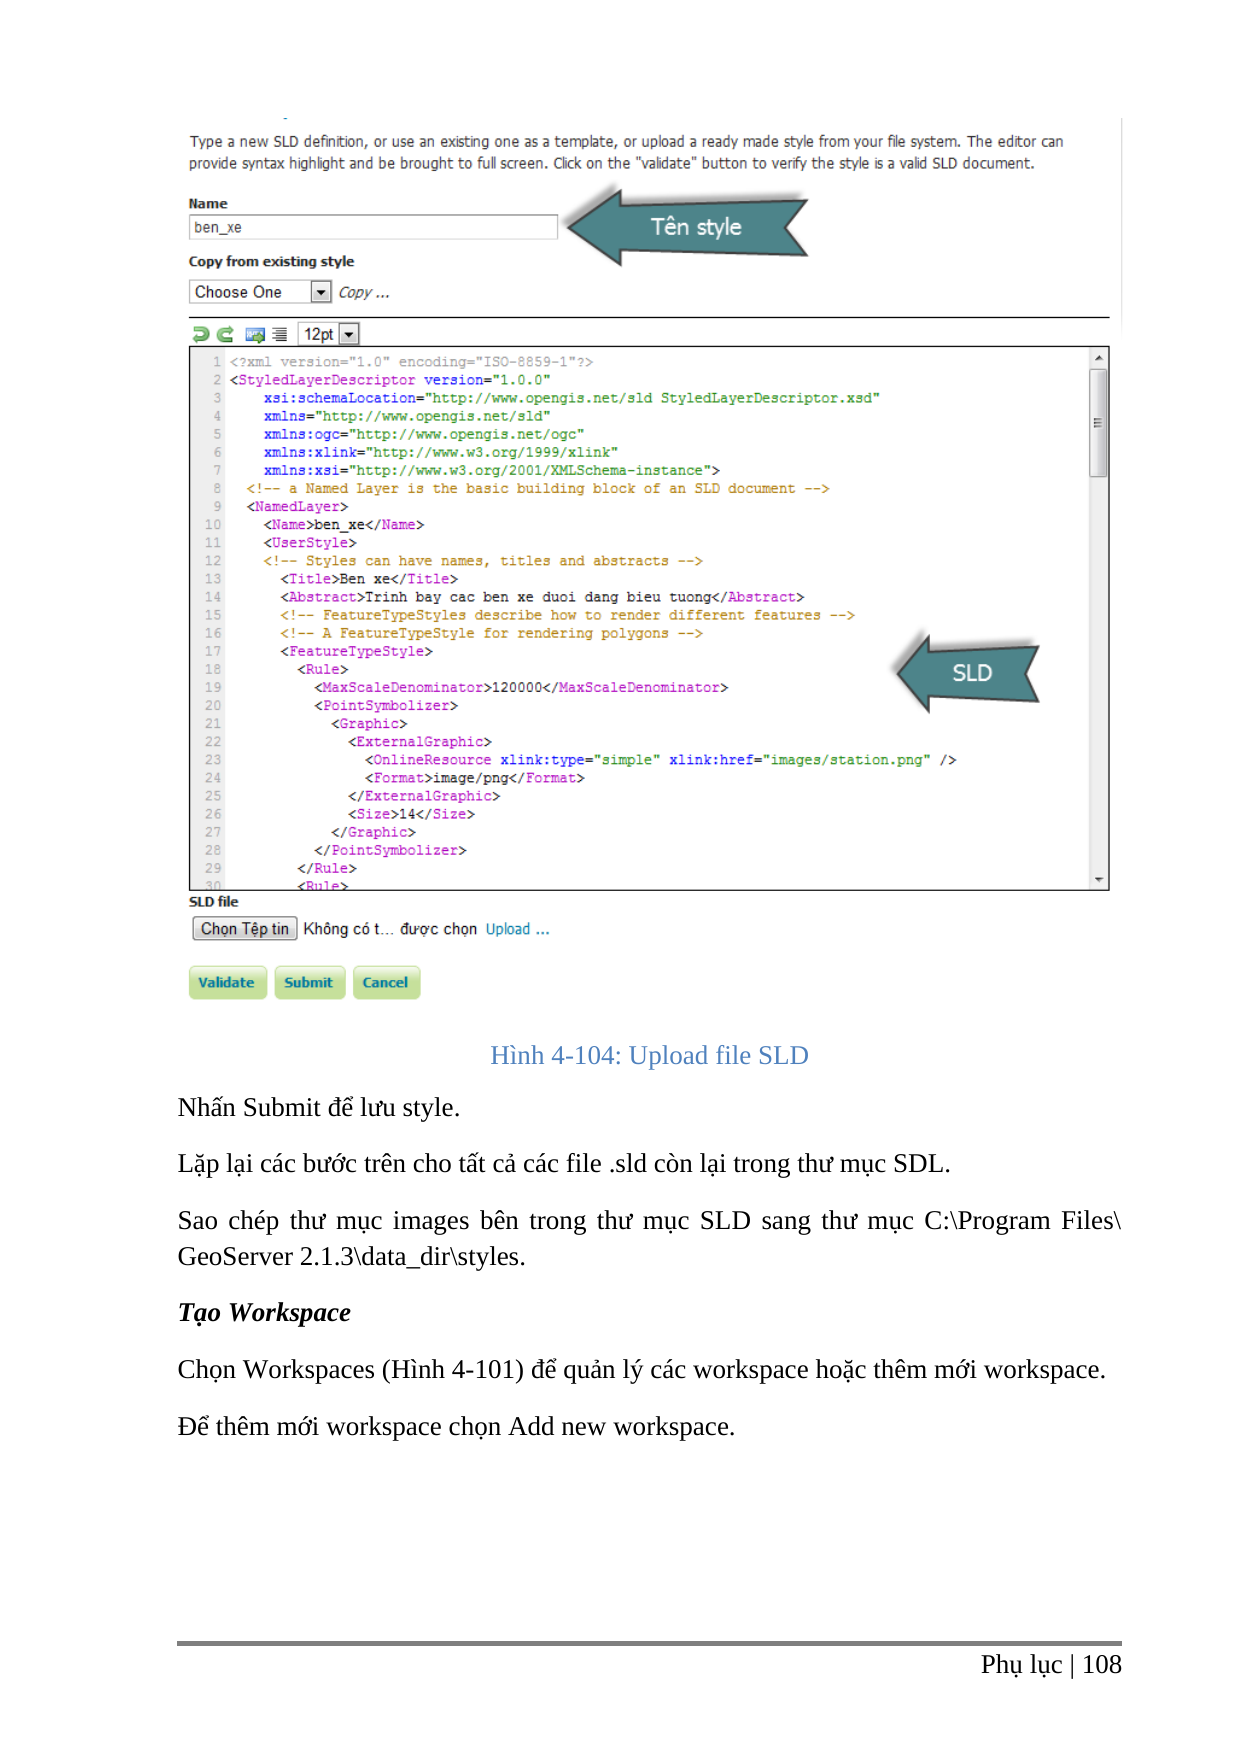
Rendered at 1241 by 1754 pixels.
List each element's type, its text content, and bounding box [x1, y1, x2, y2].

text Để thêm mới workspace chọn Add new workspace. [177, 1409, 1122, 1441]
picture [177, 118, 1123, 1014]
text Nhấn Submit để lưu style. [177, 1091, 1122, 1122]
text Lặp lại các bước trên cho tất cả các file .sld còn lại trong thư mục SDL. [177, 1148, 1122, 1179]
text Tạo Workspace [177, 1296, 1122, 1328]
text Sao chép thư mục images bên trong thư mục SLD sang thư mục C:\Program Files\GeoServer 2.1.3\data_dir\styles. [177, 1204, 1122, 1271]
